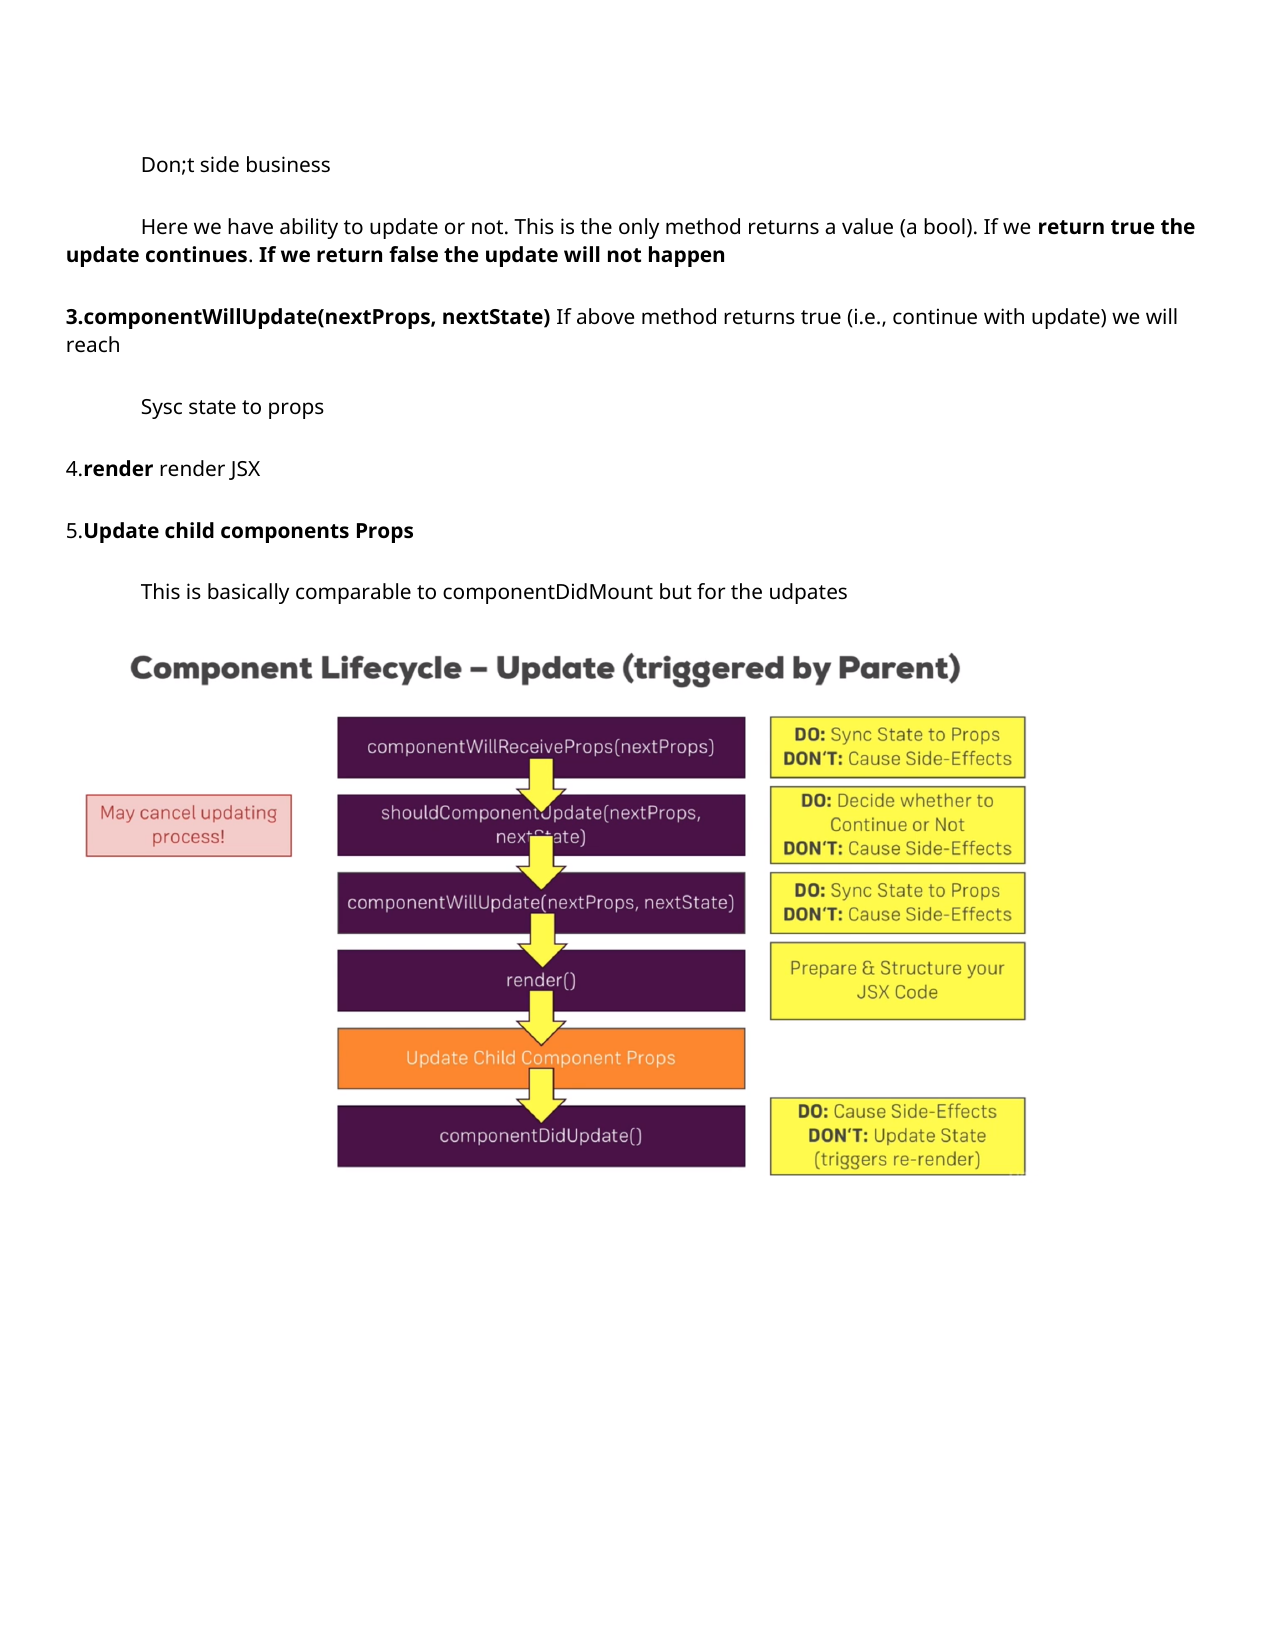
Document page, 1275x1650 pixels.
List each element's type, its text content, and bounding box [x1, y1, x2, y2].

text Here we have ability to update or not. This is the only method returns a value (a bool). If we return true the update continues. If we return false the update will not happen [66, 212, 1219, 269]
text 3.componentWillUpdate(nextProps, nextState) If above method returns true (i.e., continue with update) we will reach [66, 302, 1219, 359]
text Don;t side business [66, 150, 1219, 178]
text 4.render render JSX [66, 454, 1219, 482]
picture [65, 639, 1041, 1183]
text This is basically comparable to componentDidMount but for the udpates [66, 577, 1219, 606]
text Sysc state to props [66, 392, 1219, 421]
text 5.Update child components Props [66, 516, 1219, 544]
